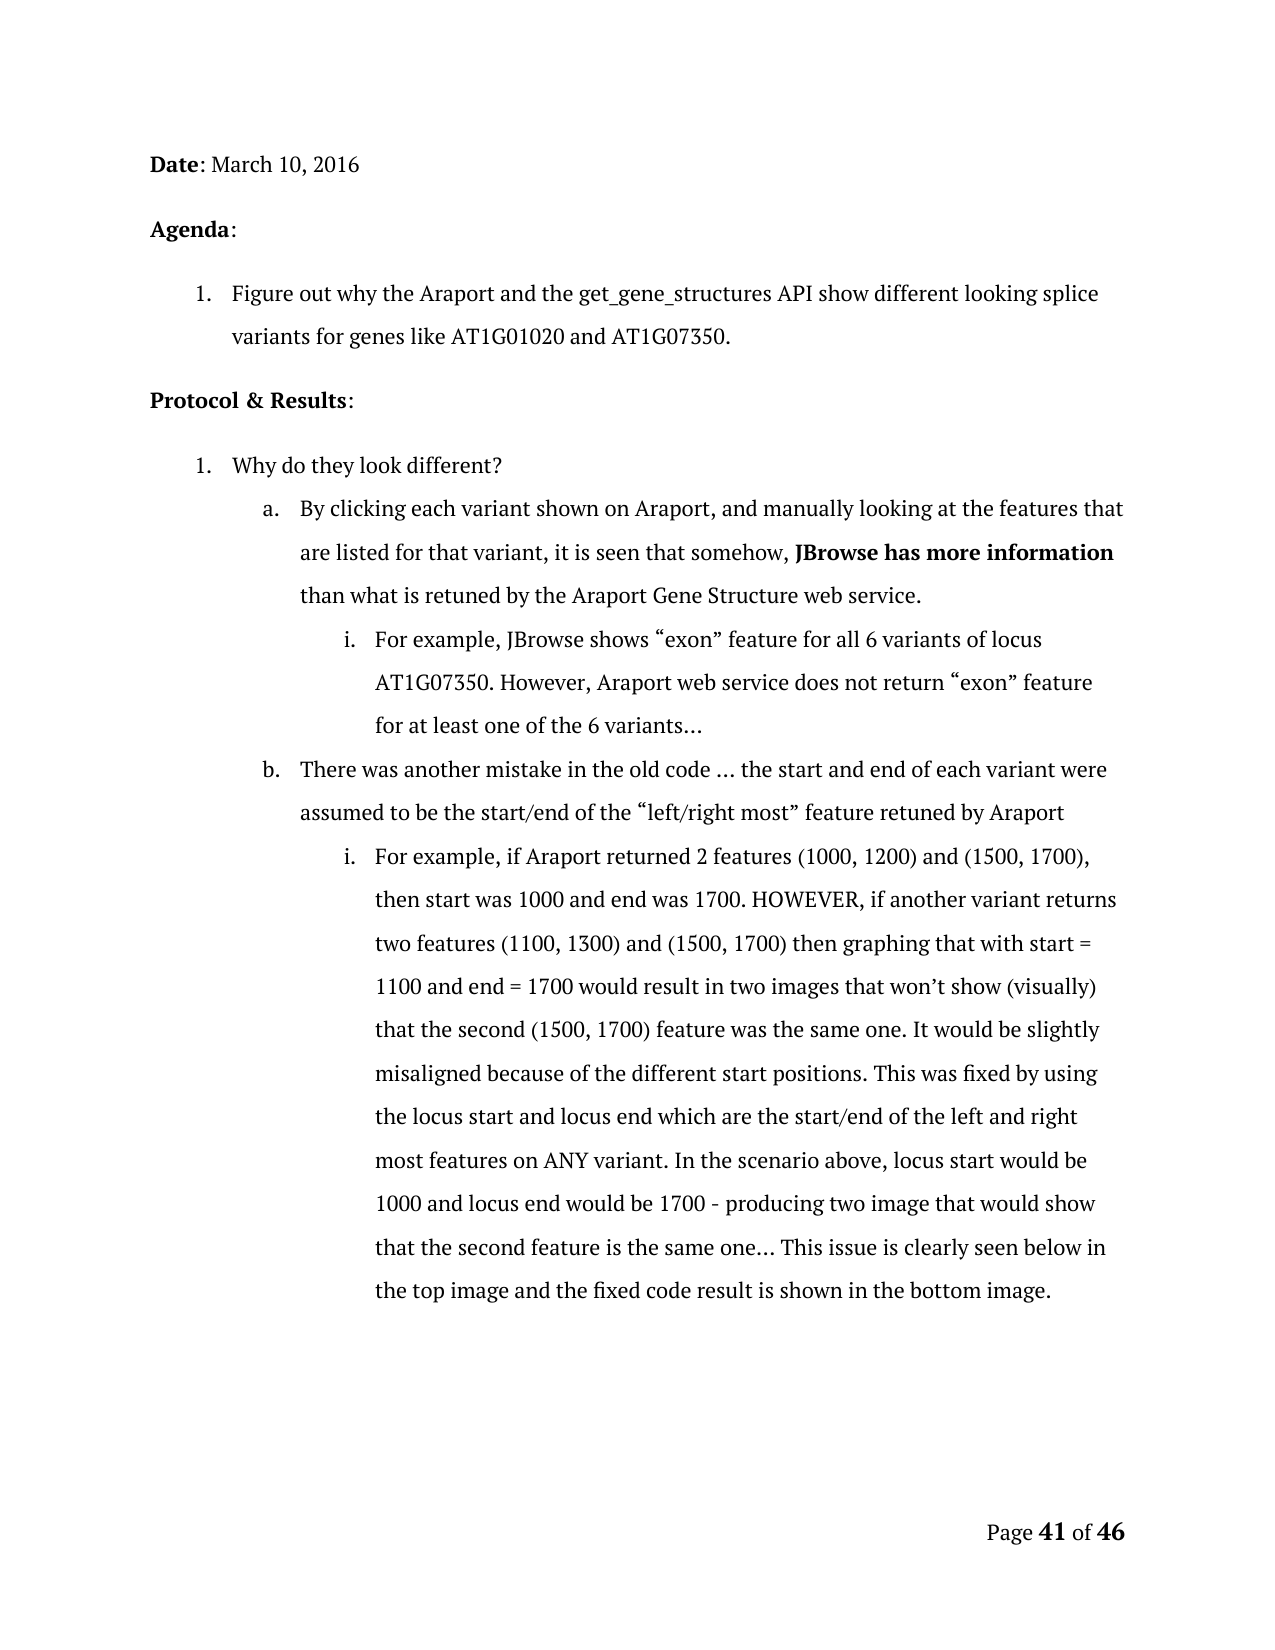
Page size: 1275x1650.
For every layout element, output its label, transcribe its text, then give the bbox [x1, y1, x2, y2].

text Date: March 10, 2016 [150, 150, 1125, 179]
list For example, if Araport returned 2 features (1000, 1200) and (1500, 1700), then start was 1000 and end was 1700. HOWEVER, if another variant returns two features (1100, 1300) and (1500, 1700) then graphing that with start = 1100 and end = 1700 would result in two images that won’t show (visually) that the second (1500, 1700) feature was the same one. It would be slightly misaligned because of the different start positions. This was fixed by using the locus start and locus end which are the start/end of the left and right most features on ANY variant. In the scenario above, locus start would be 1000 and locus end would be 1700 - producing two image that would show that the second feature is the same one… This issue is clearly seen below in the top image and the fixed code result is shown in the bottom image. [356, 841, 1125, 1305]
list Why do they look different? [194, 451, 1125, 479]
list By clicking each variant shown on Araport, and manually looking at the features that are listed for that variant, it is seen that somehow, JBrowse has more information than what is retuned by the Araport Gene Structure web service. [262, 494, 1125, 610]
text Protocol & Results: [150, 386, 1125, 415]
list Figure out why the Araport and the get_gene_structures API show different looking splice variants for genes like AT1G01020 and AT1G07350. [194, 278, 1125, 351]
list There was another mistake in the old code … the start and end of each variant were assumed to be the start/end of the “left/right most” feature retuned by Araport [262, 754, 1125, 827]
list For example, JBrowse shows “exon” feature for all 6 variants of locus AT1G07350. However, Araport web service does not return “exon” feature for at least one of the 6 variants… [356, 624, 1125, 740]
text Agenda: [150, 214, 1125, 243]
